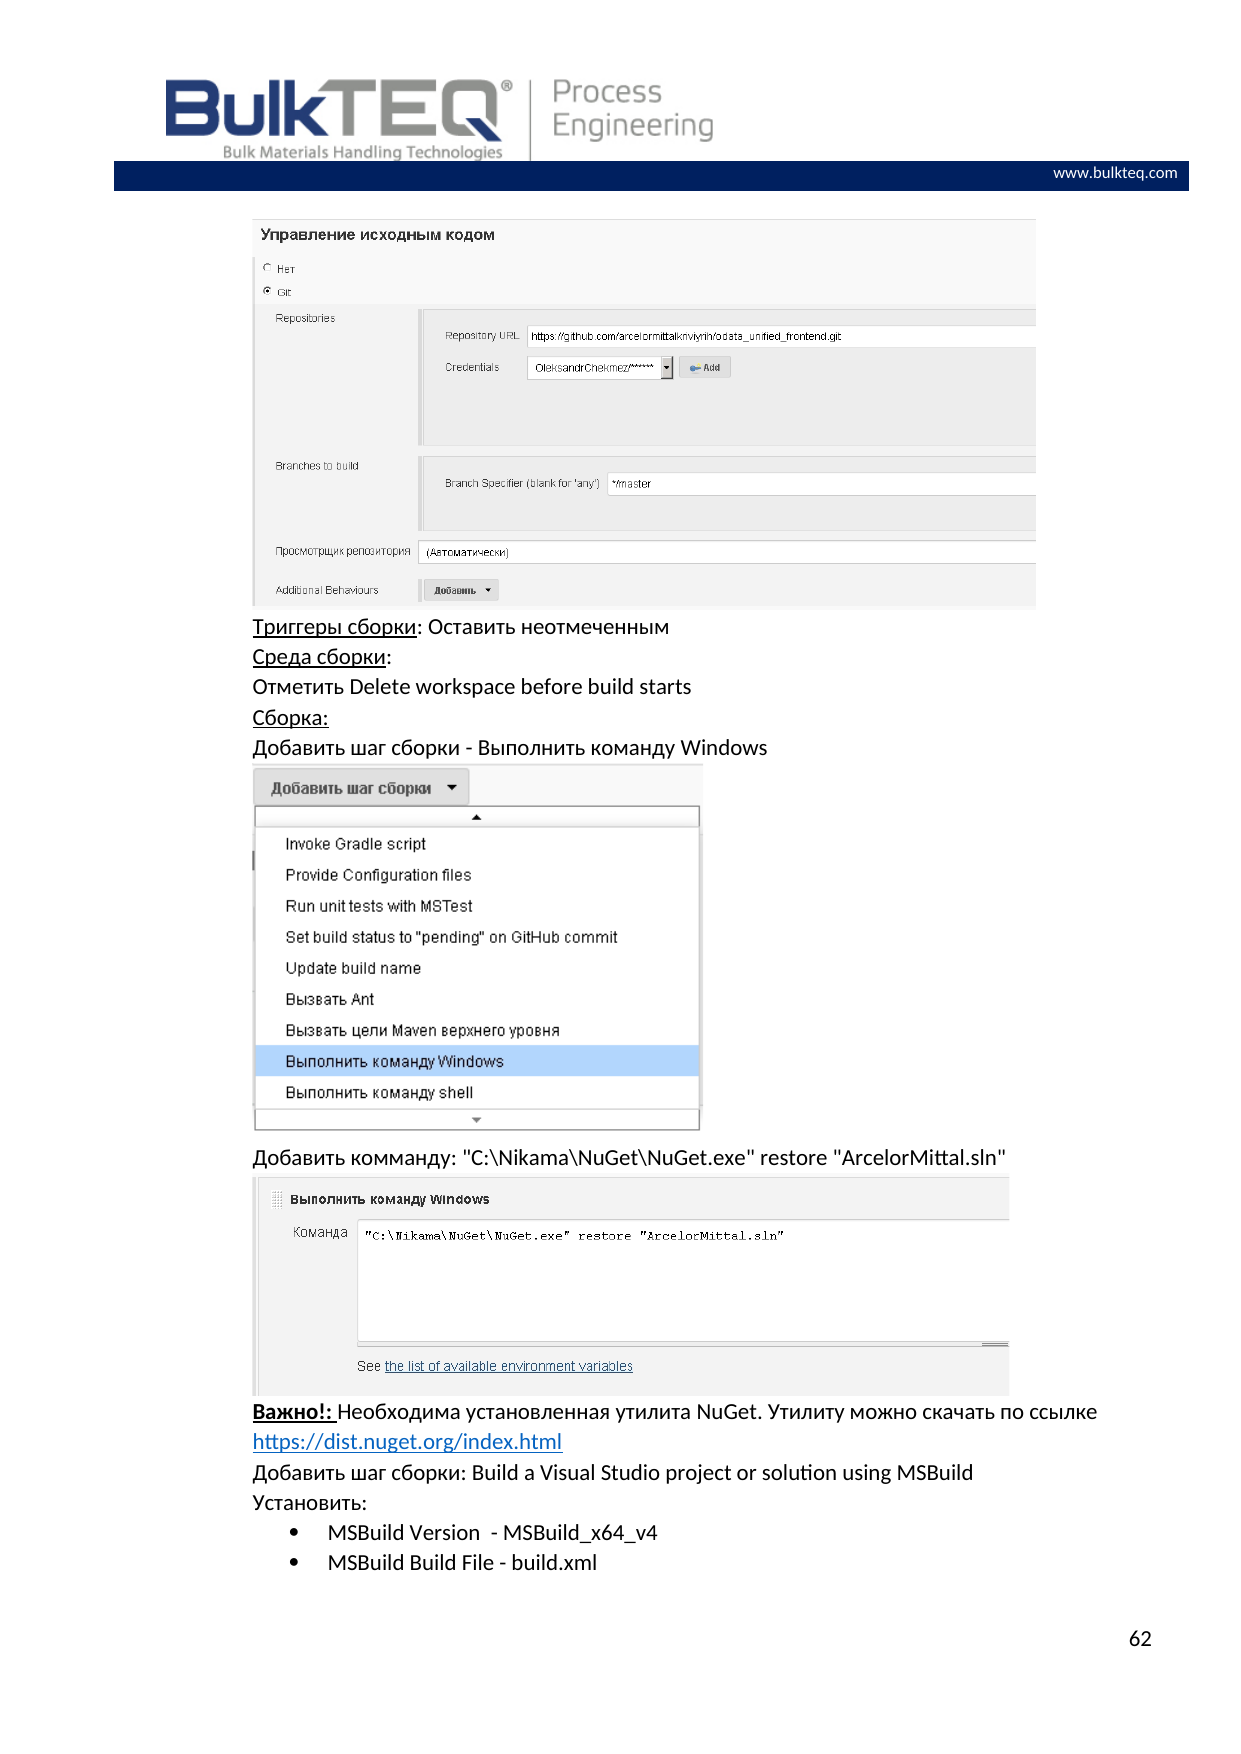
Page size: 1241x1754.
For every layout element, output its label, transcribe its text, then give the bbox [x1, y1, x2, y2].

list Отметить Delete workspace before build starts [252, 672, 1152, 701]
list Важно!: Необходима установленная утилита NuGet. Утилиту можно скачать по ссылке https://dist.nuget.org/index.html [252, 1397, 1152, 1456]
picture [252, 1173, 1010, 1396]
picture [166, 78, 713, 161]
list Установить: [252, 1488, 1152, 1516]
list Добавить комманду: "C:\Nikama\NuGet\NuGet.exe" restore "ArcelorMittal.sln" [252, 1143, 1152, 1171]
picture [252, 763, 704, 1141]
list Триггеры сборки: Оставить неотмеченным [252, 612, 1152, 640]
list Добавить шаг сборки: Build a Visual Studio project or solution using MSBuild [252, 1458, 1152, 1486]
list MSBuild Version - MSBuild_x64_v4 [290, 1518, 1152, 1546]
picture [252, 219, 1036, 610]
list MSBuild Build File - build.xml [290, 1548, 1152, 1576]
list Сборка: [252, 703, 1152, 731]
list Добавить шаг сборки - Выполнить команду Windows [252, 733, 1152, 761]
list Среда сборки: [252, 642, 1152, 670]
